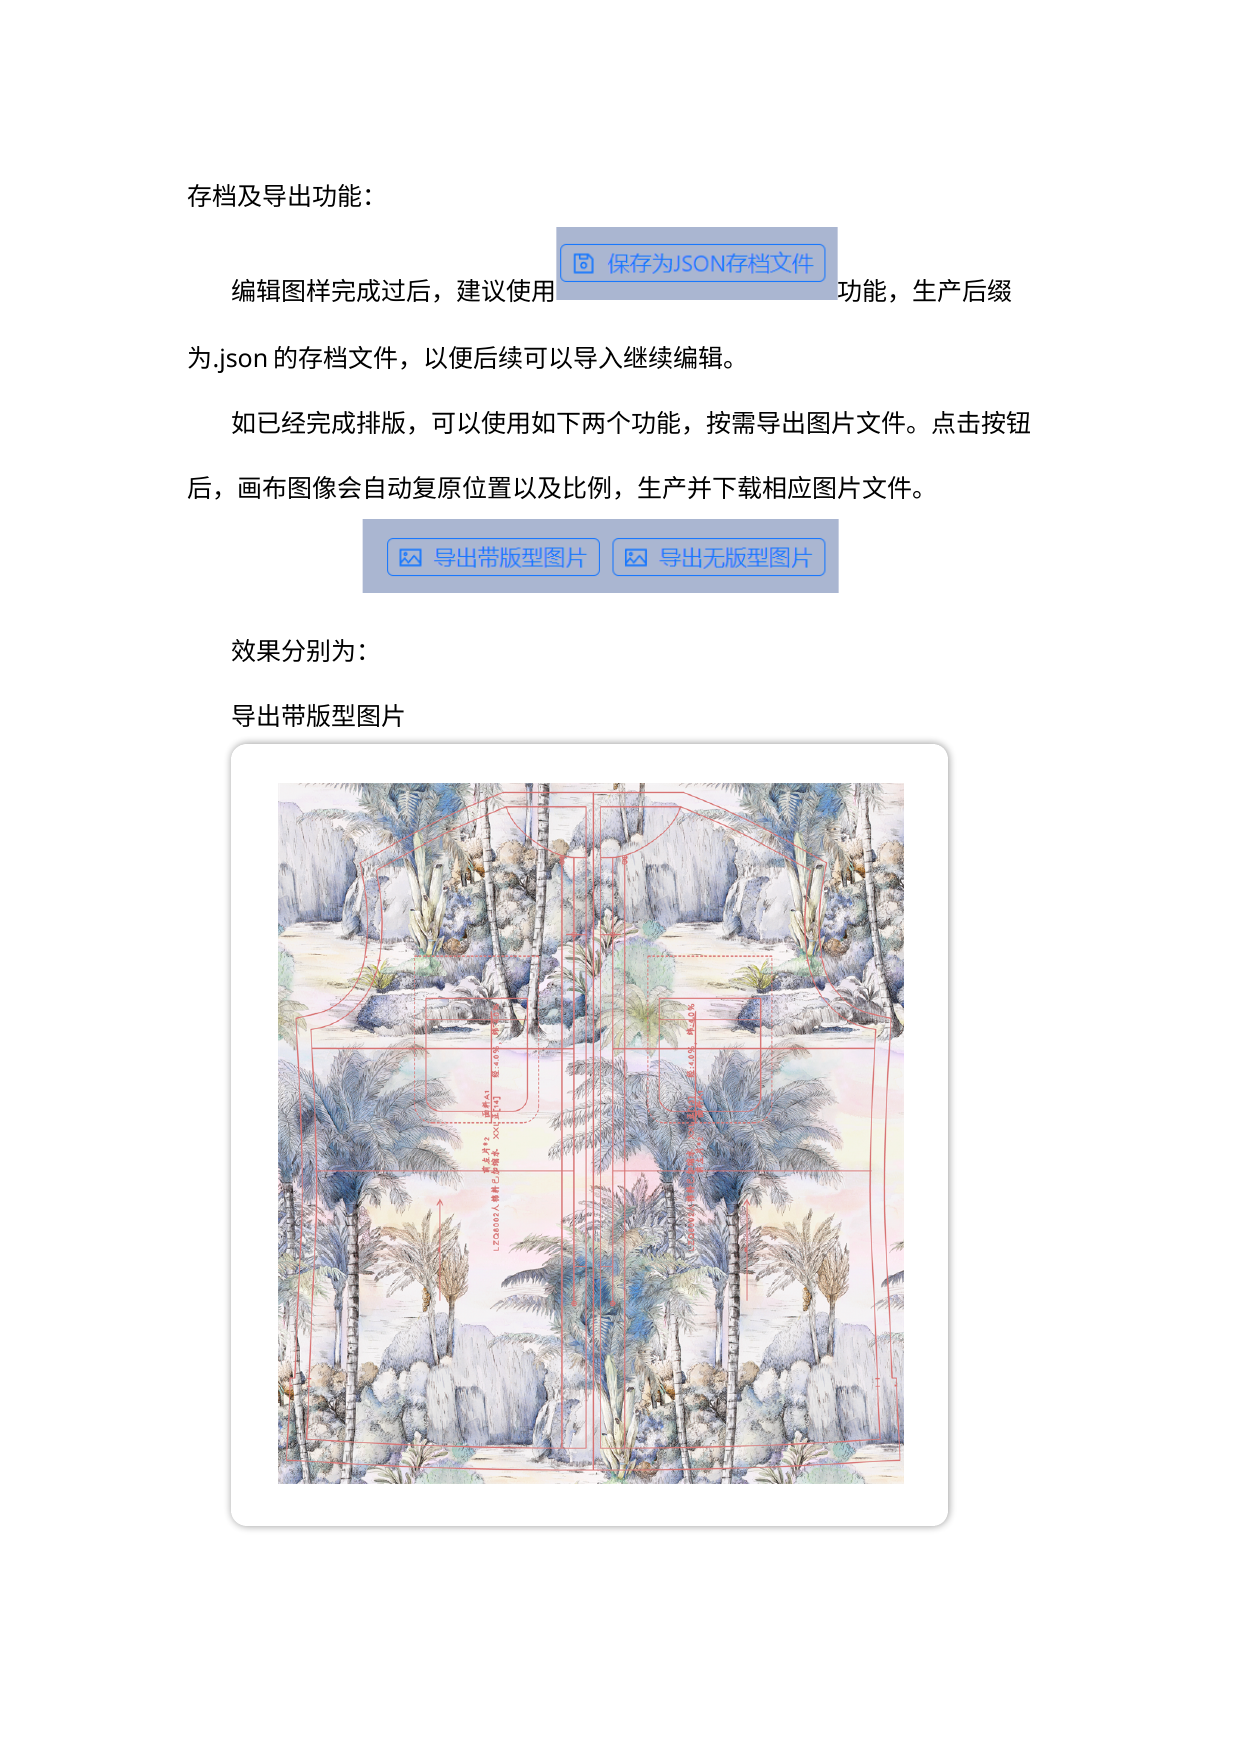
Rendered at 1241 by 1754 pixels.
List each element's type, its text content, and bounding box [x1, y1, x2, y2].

picture [263, 775, 917, 1495]
text 效果分别为： [187, 617, 1053, 682]
picture [362, 519, 839, 593]
picture [556, 227, 838, 300]
text 如已经完成排版，可以使用如下两个功能，按需导出图片文件。点击按钮后，画布图像会自动复原位置以及比例，生产并下载相应图片文件。 [187, 389, 1053, 519]
text 编辑图样完成过后，建议使用功能，生产后缀为.json的存档文件，以便后续可以导入继续编辑。 [187, 227, 1053, 389]
text 存档及导出功能： [187, 162, 1053, 227]
text 导出带版型图片 [187, 682, 1053, 747]
